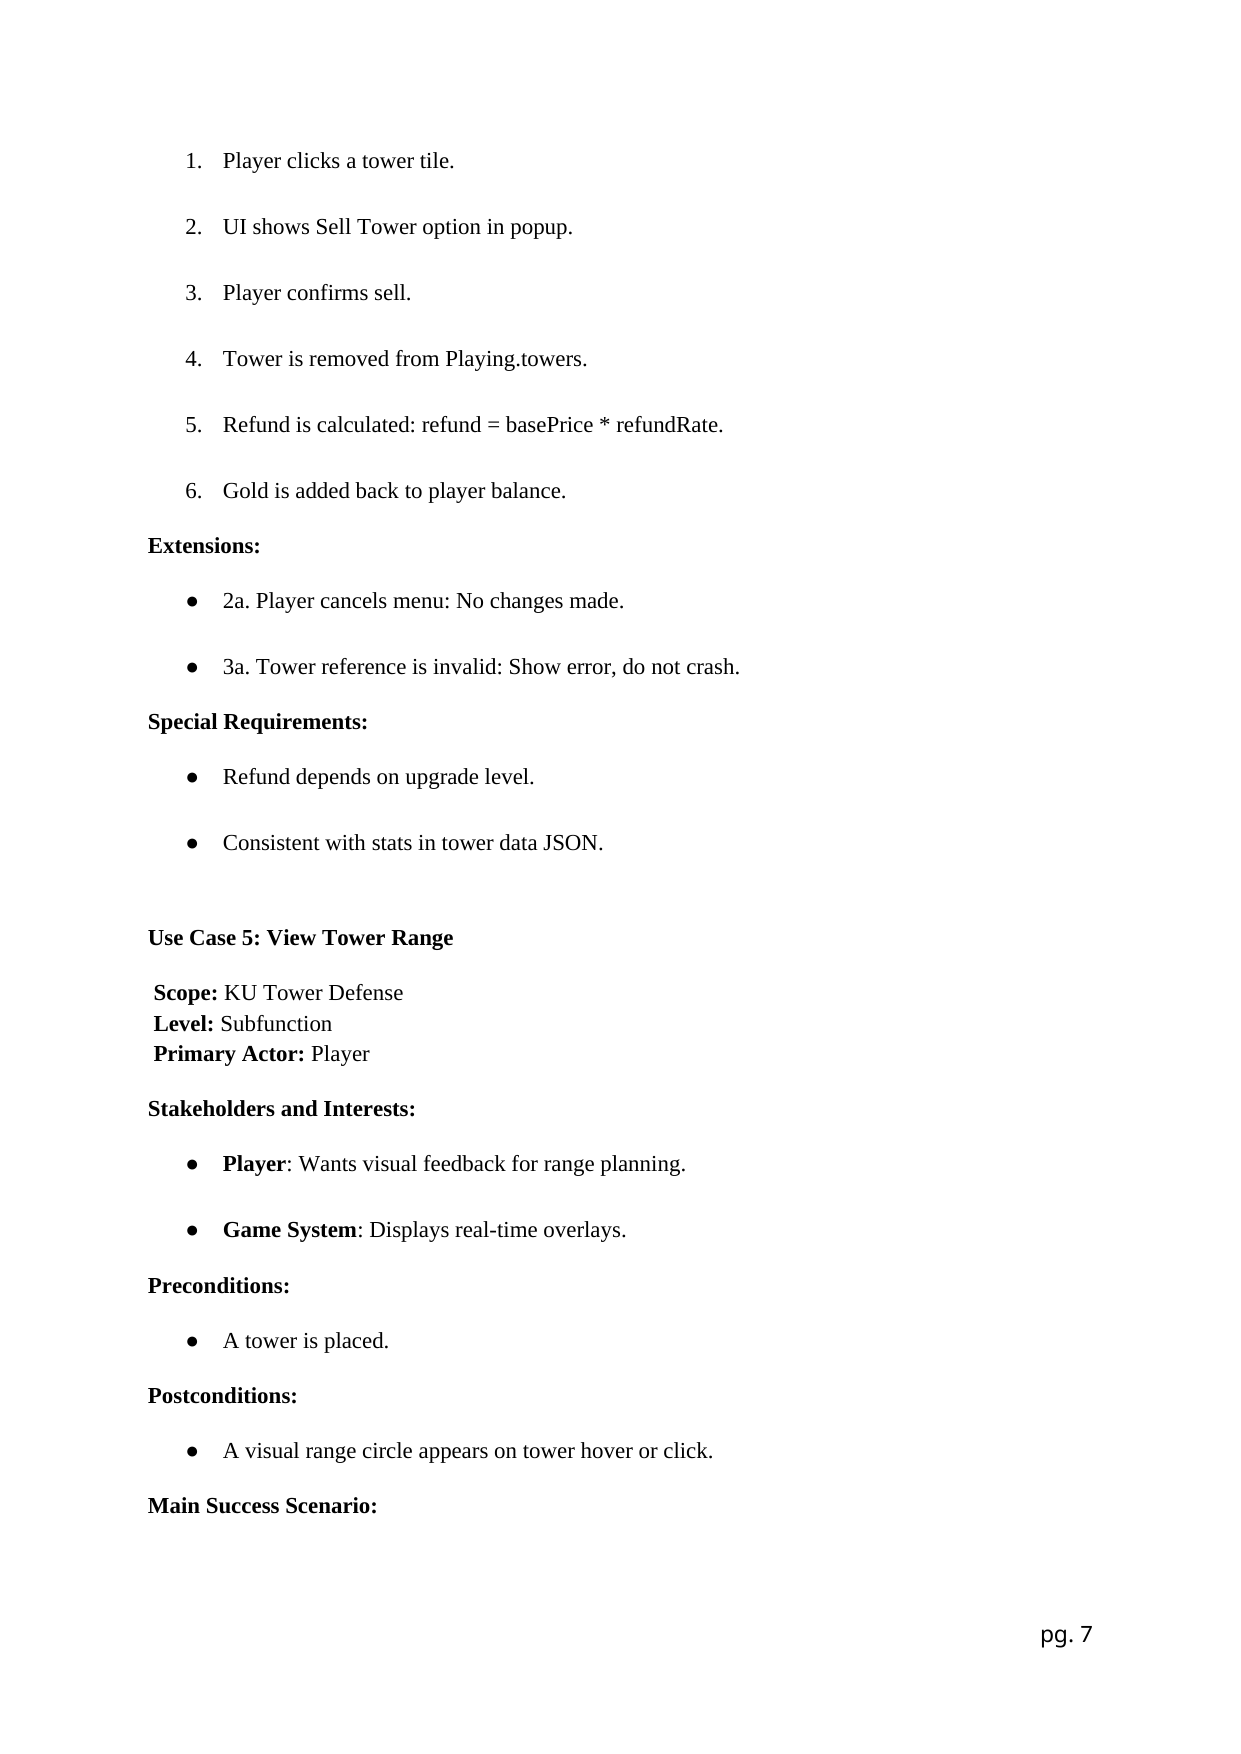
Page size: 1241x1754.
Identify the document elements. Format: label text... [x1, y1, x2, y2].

subtitle Use Case 5: View Tower Range [148, 924, 1093, 951]
list Game System: Displays real-time overlays. [185, 1216, 1093, 1243]
text Postconditions: [148, 1382, 1093, 1408]
list 3a. Tower reference is invalid: Show error, do not crash. [185, 653, 1093, 679]
list Player: Wants visual feedback for range planning. [185, 1150, 1093, 1212]
list Gold is added back to player balance. [185, 477, 1093, 503]
list A visual range circle appears on tower hover or click. [185, 1437, 1093, 1464]
text Main Success Scenario: [148, 1492, 1093, 1519]
list Refund depends on upgrade level. [185, 763, 1093, 825]
list Refund is calculated: refund = basePrice * refundRate. [185, 411, 1093, 472]
list Player confirms sell. [185, 279, 1093, 341]
list Player clicks a tower tile. [185, 148, 1093, 209]
list Tower is removed from Playing.towers. [185, 345, 1093, 406]
list UI shows Sell Tower option in popup. [185, 213, 1093, 275]
text Special Requirements: [148, 708, 1093, 734]
text Stakeholders and Interests: [148, 1095, 1093, 1121]
text Preconditions: [148, 1272, 1093, 1298]
list A tower is placed. [185, 1327, 1093, 1353]
text Extensions: [148, 532, 1093, 558]
text Scope: KU Tower Defense Level: Subfunction Primary Actor: Player [148, 979, 1093, 1066]
list Consistent with stats in tower data JSON. [185, 829, 1093, 891]
list 2a. Player cancels menu: No changes made. [185, 587, 1093, 648]
